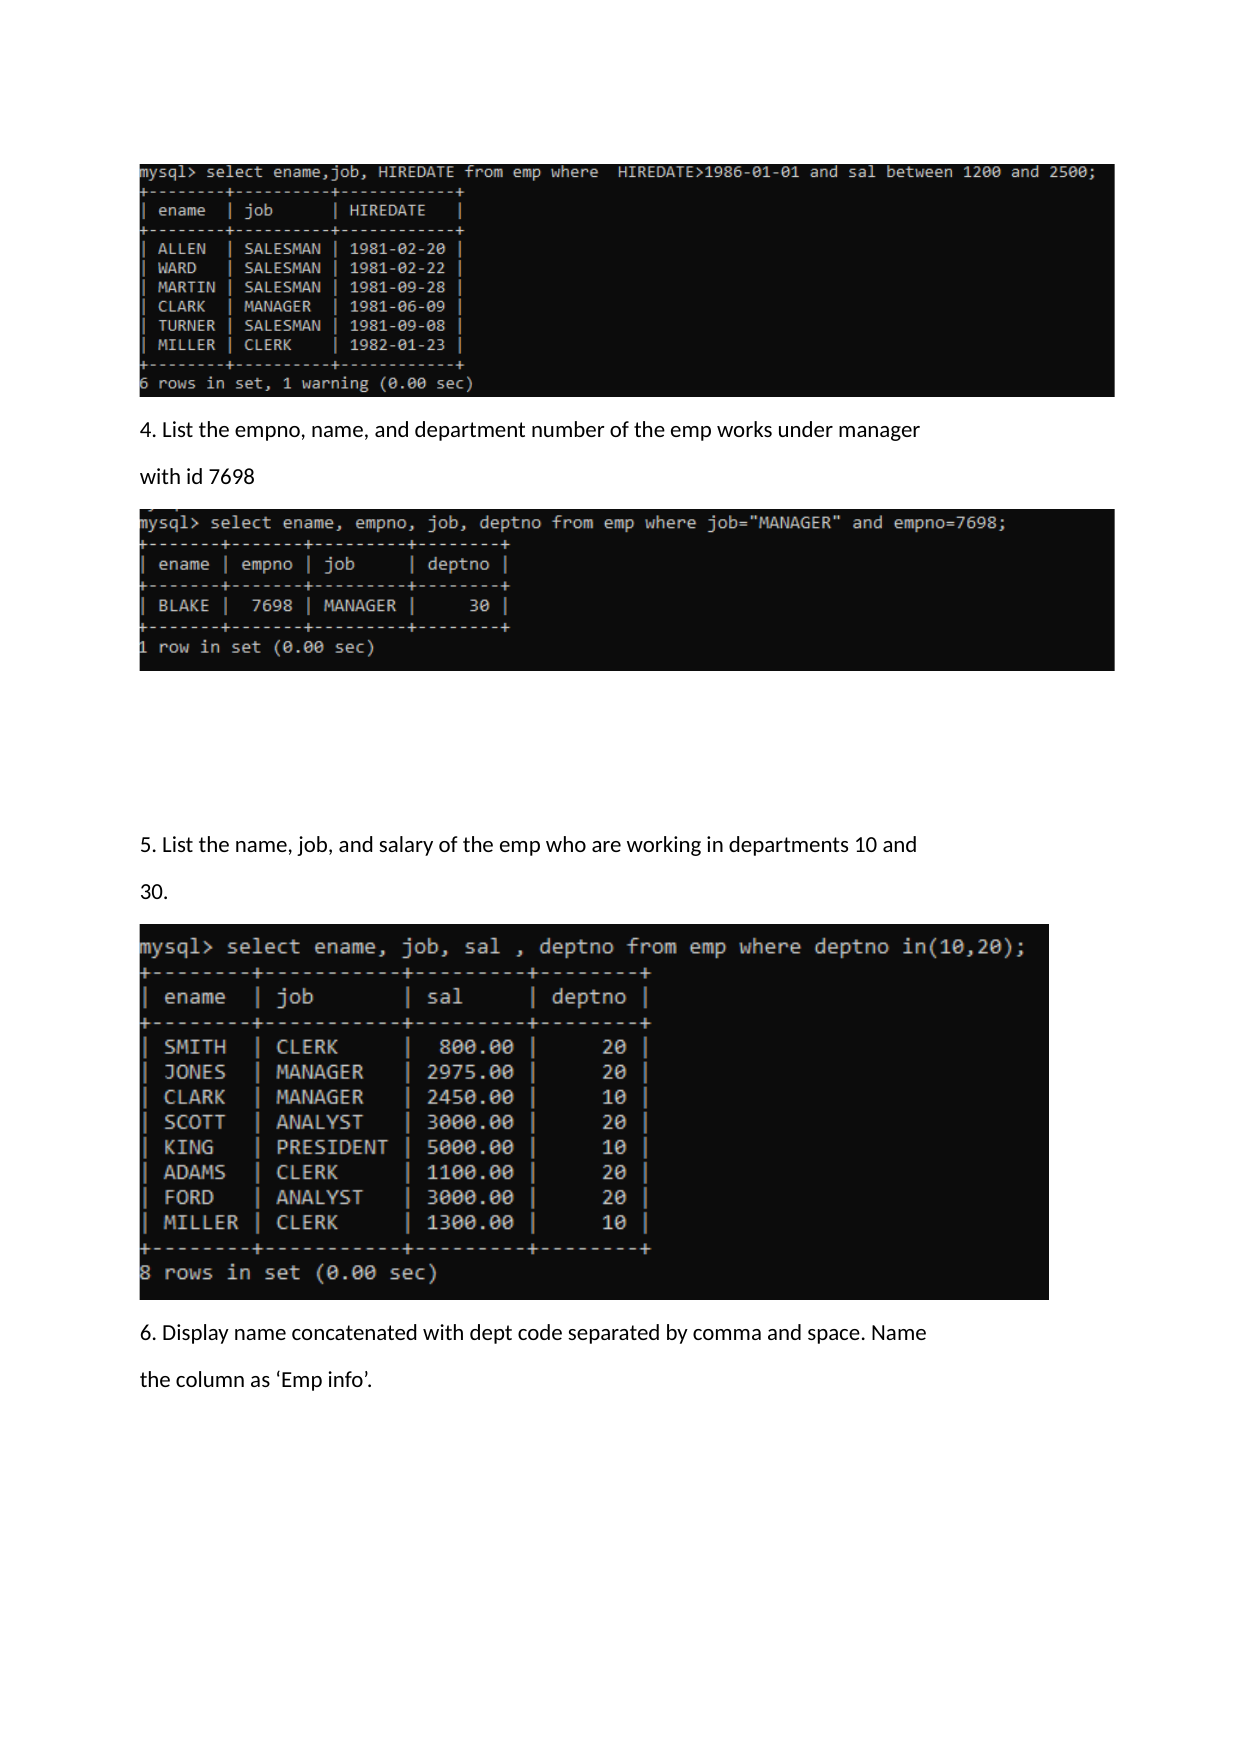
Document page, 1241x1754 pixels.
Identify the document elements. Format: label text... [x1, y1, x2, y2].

picture [139, 924, 1049, 1300]
picture [139, 164, 1115, 397]
picture [139, 509, 1115, 671]
text 4. List the empno, name, and department number of the emp works under manager [139, 416, 1101, 443]
text 30. [139, 877, 1101, 905]
text the column as ‘Emp info’. [139, 1365, 1101, 1393]
text with id 7698 [139, 462, 1101, 490]
text 6. Display name concatenated with dept code separated by comma and space. Name [139, 1318, 1101, 1346]
text 5. List the name, job, and salary of the emp who are working in departments 10 and [139, 830, 1101, 858]
